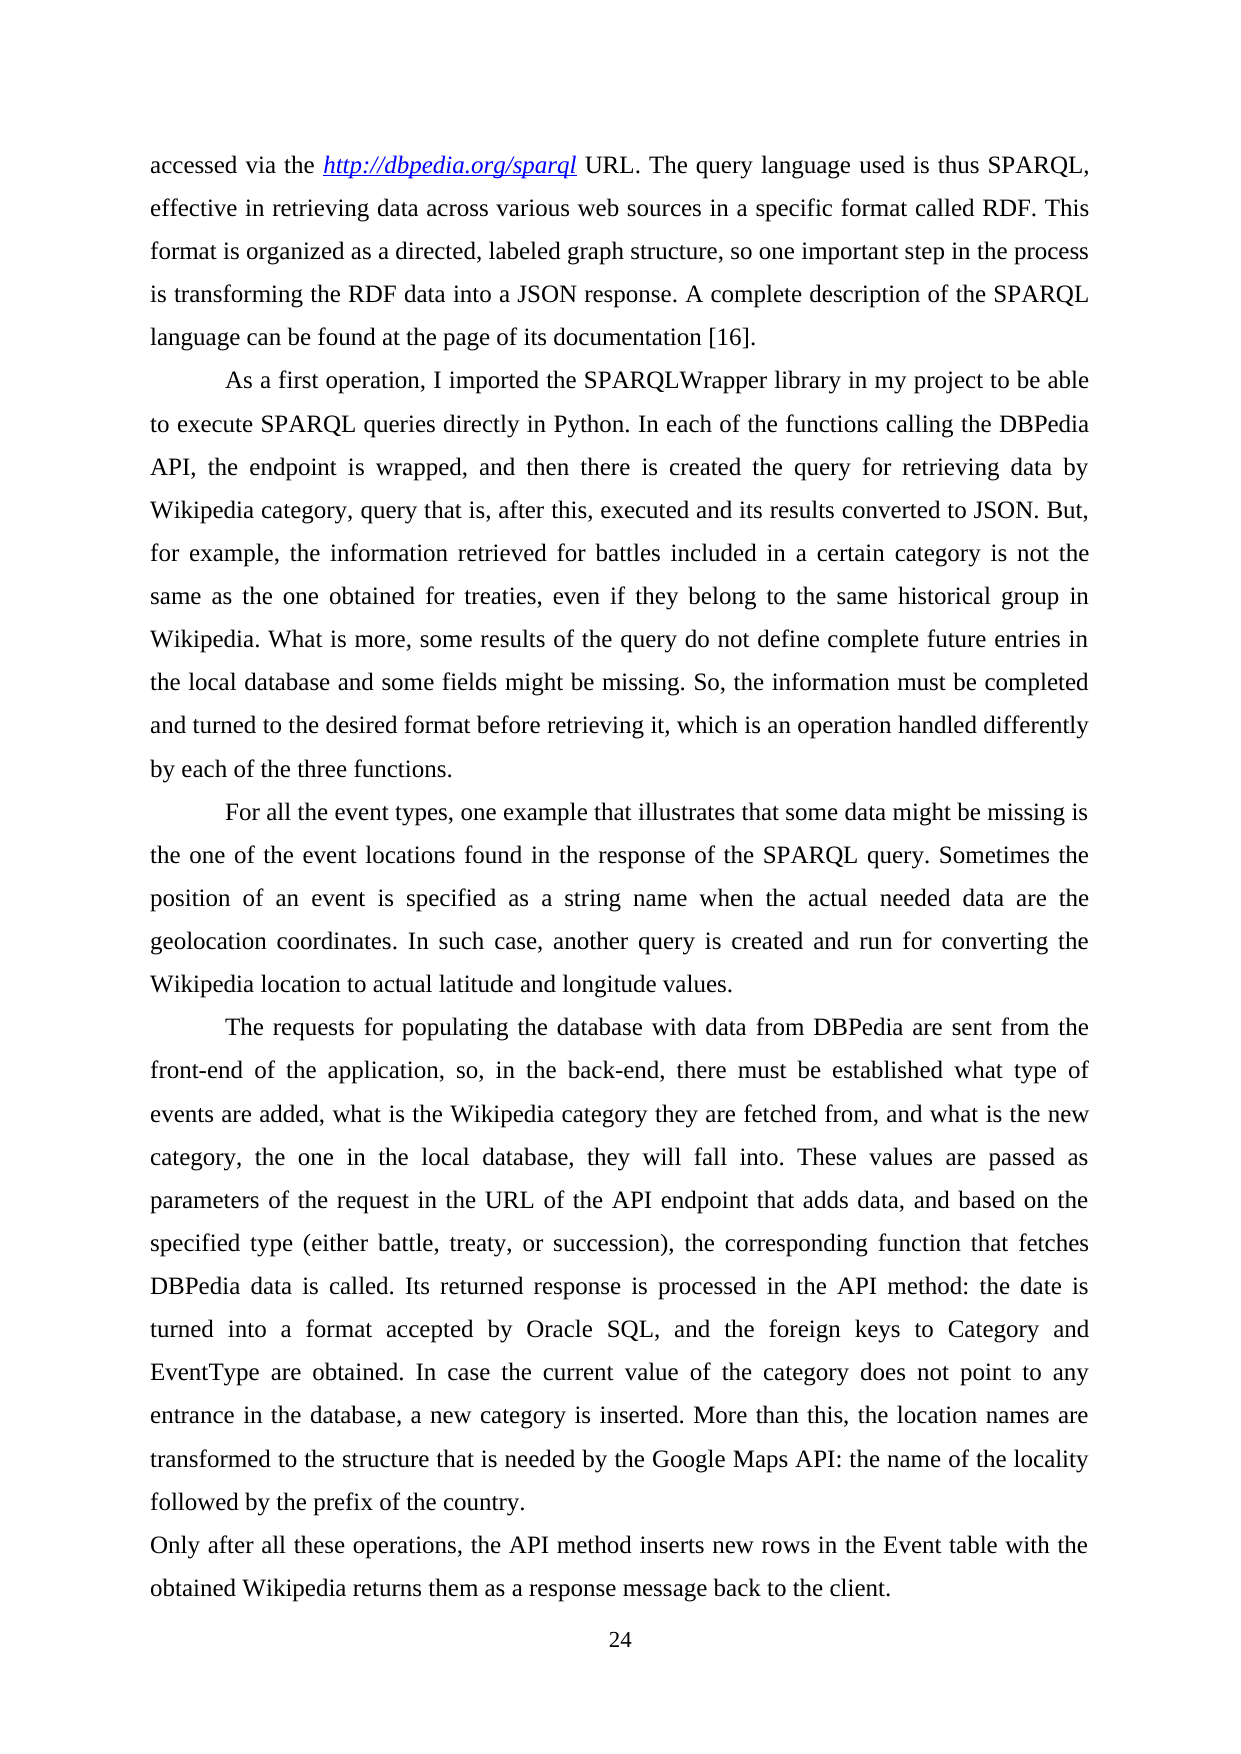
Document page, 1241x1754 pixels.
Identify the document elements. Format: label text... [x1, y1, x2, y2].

text Only after all these operations, the API method inserts new rows in the Event table with the obtained Wikipedia returns them as a response message back to the client. [150, 1530, 1090, 1602]
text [150, 150, 1090, 351]
text The requests for populating the database with data from DBPedia are sent from the front-end of the application, so, in the back-end, there must be established what type of events are added, what is the Wikipedia category they are fetched from, and what is the new category, the one in the local database, they will fall into. These values are passed as parameters of the request in the URL of the API endpoint that adds data, and based on the specified type (either battle, treaty, or succession), the corresponding function that fetches DBPedia data is called. Its returned response is processed in the API method: the date is turned into a format accepted by Oracle SQL, and the foreign keys to Category and EventType are obtained. In case the current value of the category does not point to any entrance in the database, a new category is inserted. More than this, the location names are transformed to the structure that is needed by the Google Maps API: the name of the locality followed by the prefix of the country. [150, 1012, 1090, 1516]
text As a first operation, I imported the SPARQLWrapper library in my project to be able to execute SPARQL queries directly in Python. In each of the functions calling the DBPedia API, the endpoint is wrapped, and then there is created the query for retrieving data by Wikipedia category, query that is, after this, executed and its results converted to JSON. But, for example, the information retrieved for battles included in a certain category is not the same as the one obtained for treaties, even if they belong to the same historical group in Wikipedia. What is more, some results of the query do not define complete future entries in the local database and some fields might be missing. So, the information must be completed and turned to the desired format before retrieving it, which is an operation handled differently by each of the three functions. [150, 366, 1090, 782]
text For all the event types, one example that illustrates that some data might be missing is the one of the event locations found in the response of the SPARQL query. Sometimes the position of an event is specified as a string name when the actual needed data are the geolocation coordinates. In such case, another query is created and run for converting the Wikipedia location to actual latitude and longitude values. [150, 797, 1090, 998]
